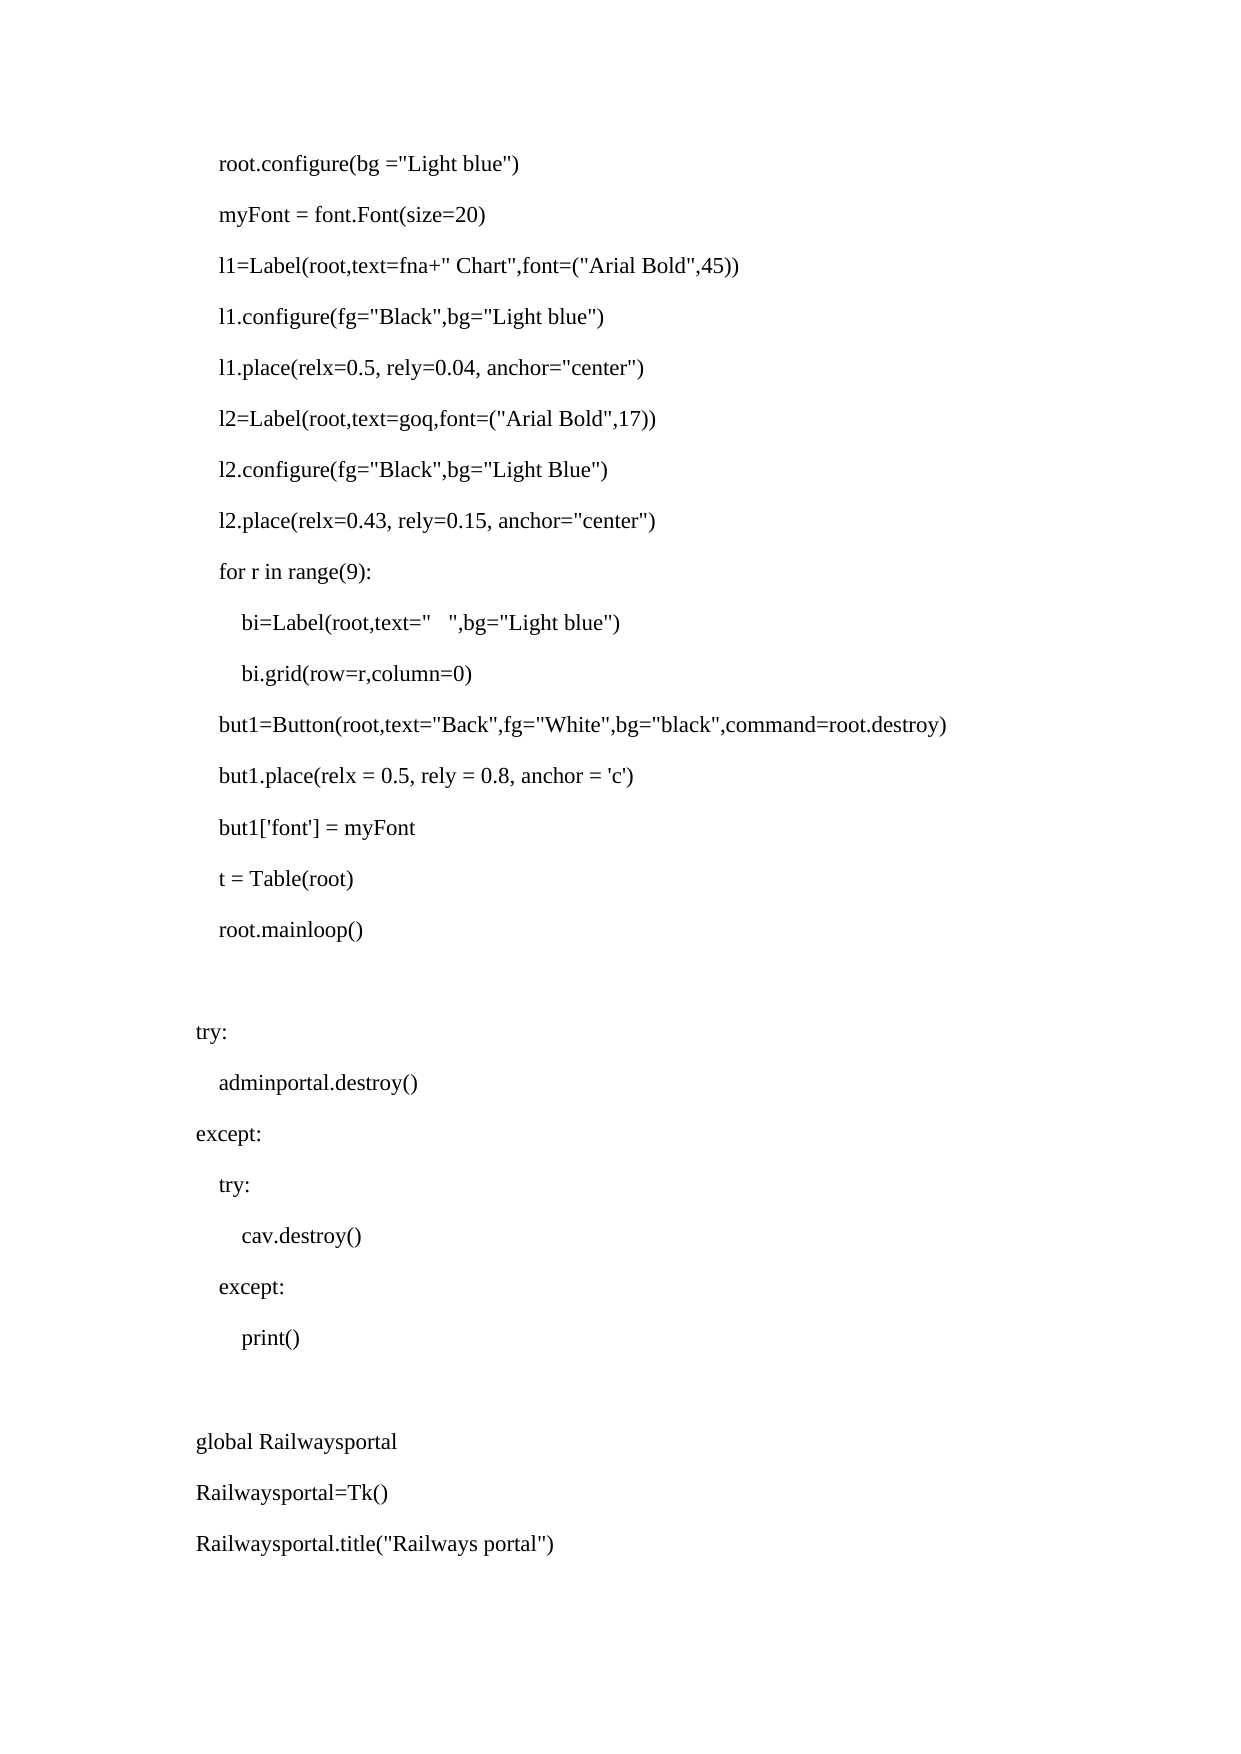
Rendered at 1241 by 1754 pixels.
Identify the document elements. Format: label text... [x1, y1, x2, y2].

text but1=Button(root,text="Back",fg="White",bg="black",command=root.destroy) [150, 711, 1090, 738]
text for r in range(9): [150, 558, 1090, 585]
text Railwaysportal=Tk() [150, 1479, 1090, 1505]
text global Railwaysportal [150, 1428, 1090, 1454]
text except: [150, 1273, 1090, 1299]
text myFont = font.Font(size=20) [150, 201, 1090, 227]
text try: [150, 1018, 1090, 1044]
text bi=Label(root,text=" ",bg="Light blue") [150, 609, 1090, 636]
text but1['font'] = myFont [150, 813, 1090, 840]
text except: [150, 1120, 1090, 1146]
text l2=Label(root,text=goq,font=("Arial Bold",17)) [150, 405, 1090, 432]
text Railwaysportal.title("Railways portal") [150, 1530, 1090, 1556]
text root.configure(bg ="Light blue") [150, 150, 1090, 176]
text l1.configure(fg="Black",bg="Light blue") [150, 303, 1090, 329]
text t = Table(root) [150, 864, 1090, 891]
text root.mainloop() [150, 916, 1090, 942]
text bi.grid(row=r,column=0) [150, 660, 1090, 687]
text adminportal.destroy() [150, 1069, 1090, 1095]
text try: [150, 1171, 1090, 1197]
text but1.place(relx = 0.5, rely = 0.8, anchor = 'c') [150, 762, 1090, 789]
text l1=Label(root,text=fna+" Chart",font=("Arial Bold",45)) [150, 252, 1090, 278]
text print() [150, 1324, 1090, 1350]
text l2.place(relx=0.43, rely=0.15, anchor="center") [150, 507, 1090, 534]
text l2.configure(fg="Black",bg="Light Blue") [150, 456, 1090, 483]
text cav.destroy() [150, 1222, 1090, 1248]
text l1.place(relx=0.5, rely=0.04, anchor="center") [150, 354, 1090, 381]
